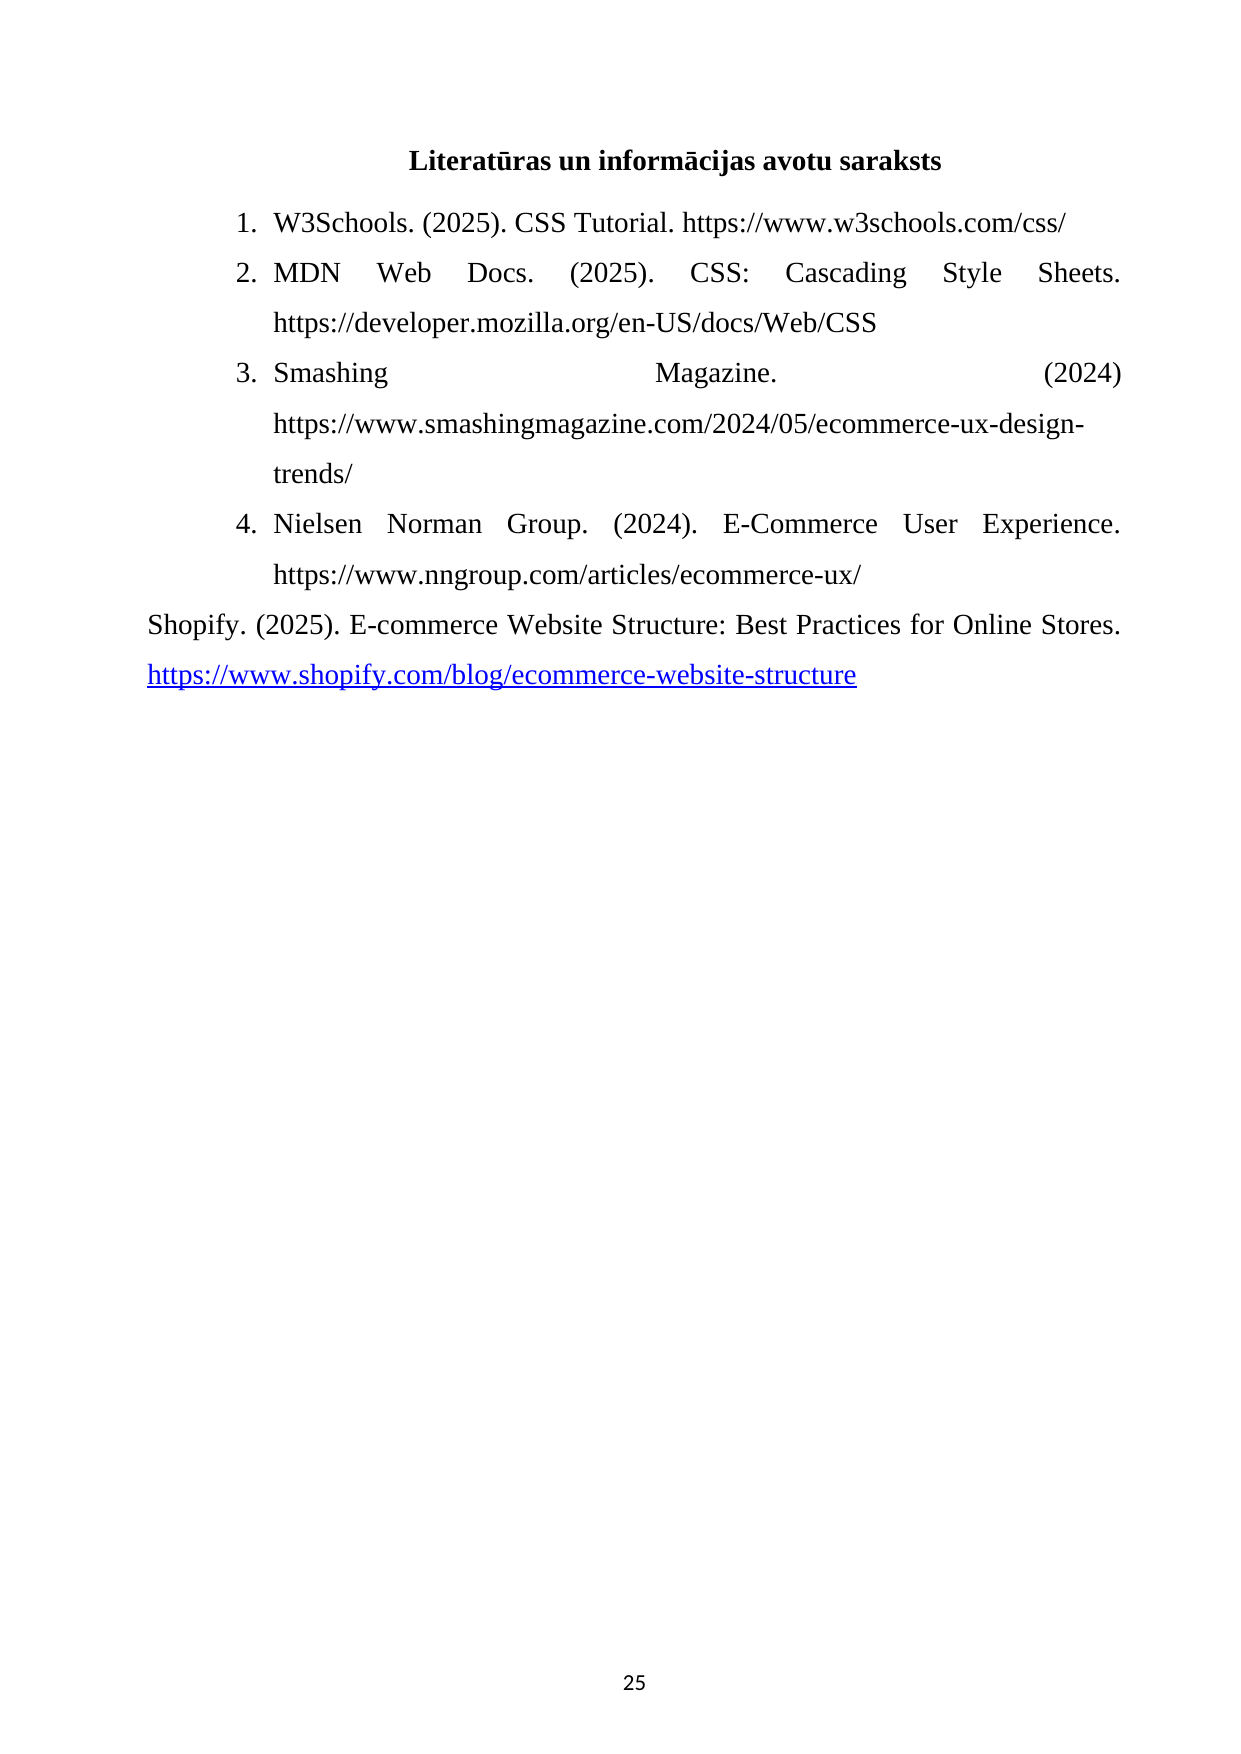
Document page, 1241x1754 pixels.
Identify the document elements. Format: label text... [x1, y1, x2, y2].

subtitle Literatūras un informācijas avotu saraksts [222, 143, 1122, 177]
text Shopify. (2025). E-commerce Website Structure: Best Practices for Online Stores. https://www.shopify.com/blog/ecommerce-website-structure [147, 607, 1122, 691]
list Nielsen Norman Group. (2024). E-Commerce User Experience. https://www.nngroup.com/articles/ecommerce-ux/ [236, 507, 1122, 590]
list Smashing Magazine. (2024) https://www.smashingmagazine.com/2024/05/ecommerce-ux-design-trends/ [236, 356, 1122, 490]
list W3Schools. (2025). CSS Tutorial. https://www.w3schools.com/css/ [236, 205, 1122, 238]
list MDN Web Docs. (2025). CSS: Cascading Style Sheets. https://developer.mozilla.org/en-US/docs/Web/CSS [236, 255, 1122, 339]
